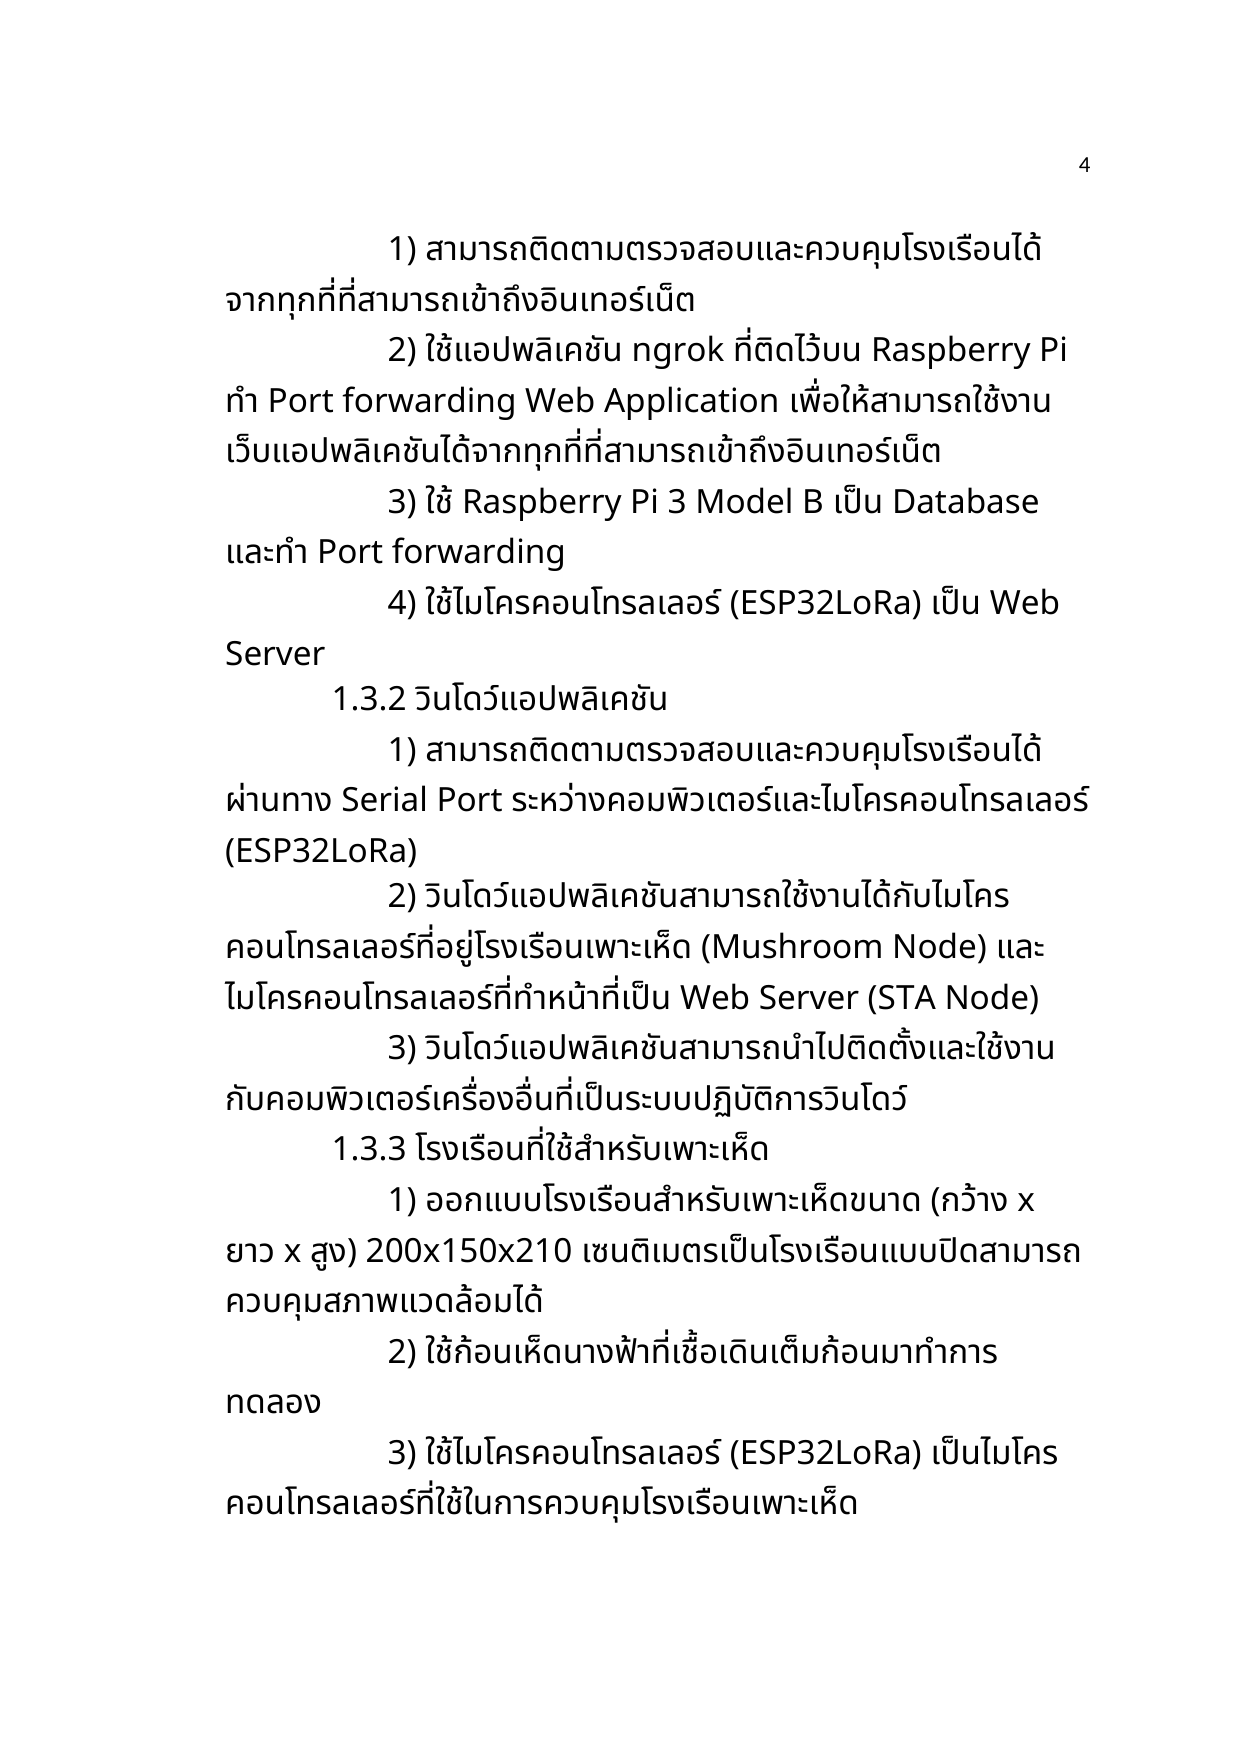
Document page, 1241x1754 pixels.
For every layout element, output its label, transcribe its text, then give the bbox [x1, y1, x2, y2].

text 2) วินโดว์แอปพลิเคชันสามารถใช้งานได้กับไมโครคอนโทรลเลอร์ที่อยู่โรงเรือนเพาะเห็ด (Mushroom Node) และไมโครคอนโทรลเลอร์ที่ทำหน้าที่เป็น Web Server (STA Node) [225, 872, 1090, 1024]
text 3) ใช้ไมโครคอนโทรลเลอร์ (ESP32LoRa) เป็นไมโครคอนโทรลเลอร์ที่ใช้ในการควบคุมโรงเรือนเพาะเห็ด [225, 1428, 1090, 1529]
text 4) ใช้ไมโครคอนโทรลเลอร์ (ESP32LoRa) เป็น Web Server [225, 579, 1090, 675]
text 1) สามารถติดตามตรวจสอบและควบคุมโรงเรือนได้ผ่านทาง Serial Port ระหว่างคอมพิวเตอร์และไมโครคอนโทรลเลอร์ (ESP32LoRa) [225, 726, 1090, 872]
text 1.3.3 โรงเรือนที่ใช้สำหรับเพาะเห็ด [225, 1125, 1090, 1176]
text 2) ใช้ก้อนเห็ดนางฟ้าที่เชื้อเดินเต็มก้อนมาทำการทดลอง [225, 1327, 1090, 1428]
text 3) ใช้ Raspberry Pi 3 Model B เป็น Database และทำ Port forwarding [225, 478, 1090, 579]
text 3) วินโดว์แอปพลิเคชันสามารถนำไปติดตั้งและใช้งานกับคอมพิวเตอร์เครื่องอื่นที่เป็นระบบปฏิบัติการวินโดว์ [225, 1024, 1090, 1125]
text 1) สามารถติดตามตรวจสอบและควบคุมโรงเรือนได้จากทุกที่ที่สามารถเข้าถึงอินเทอร์เน็ต [225, 225, 1090, 326]
text 2) ใช้แอปพลิเคชัน ngrok ที่ติดไว้บน Raspberry Pi ทำ Port forwarding Web Application เพื่อให้สามารถใช้งานเว็บแอปพลิเคชันได้จากทุกที่ที่สามารถเข้าถึงอินเทอร์เน็ต [225, 326, 1090, 478]
text 1.3.2 วินโดว์แอปพลิเคชัน [225, 675, 1090, 726]
text 1) ออกแบบโรงเรือนสำหรับเพาะเห็ดขนาด (กว้าง x ยาว x สูง) 200x150x210 เซนติเมตรเป็นโรงเรือนแบบปิดสามารถควบคุมสภาพแวดล้อมได้ [225, 1176, 1090, 1327]
